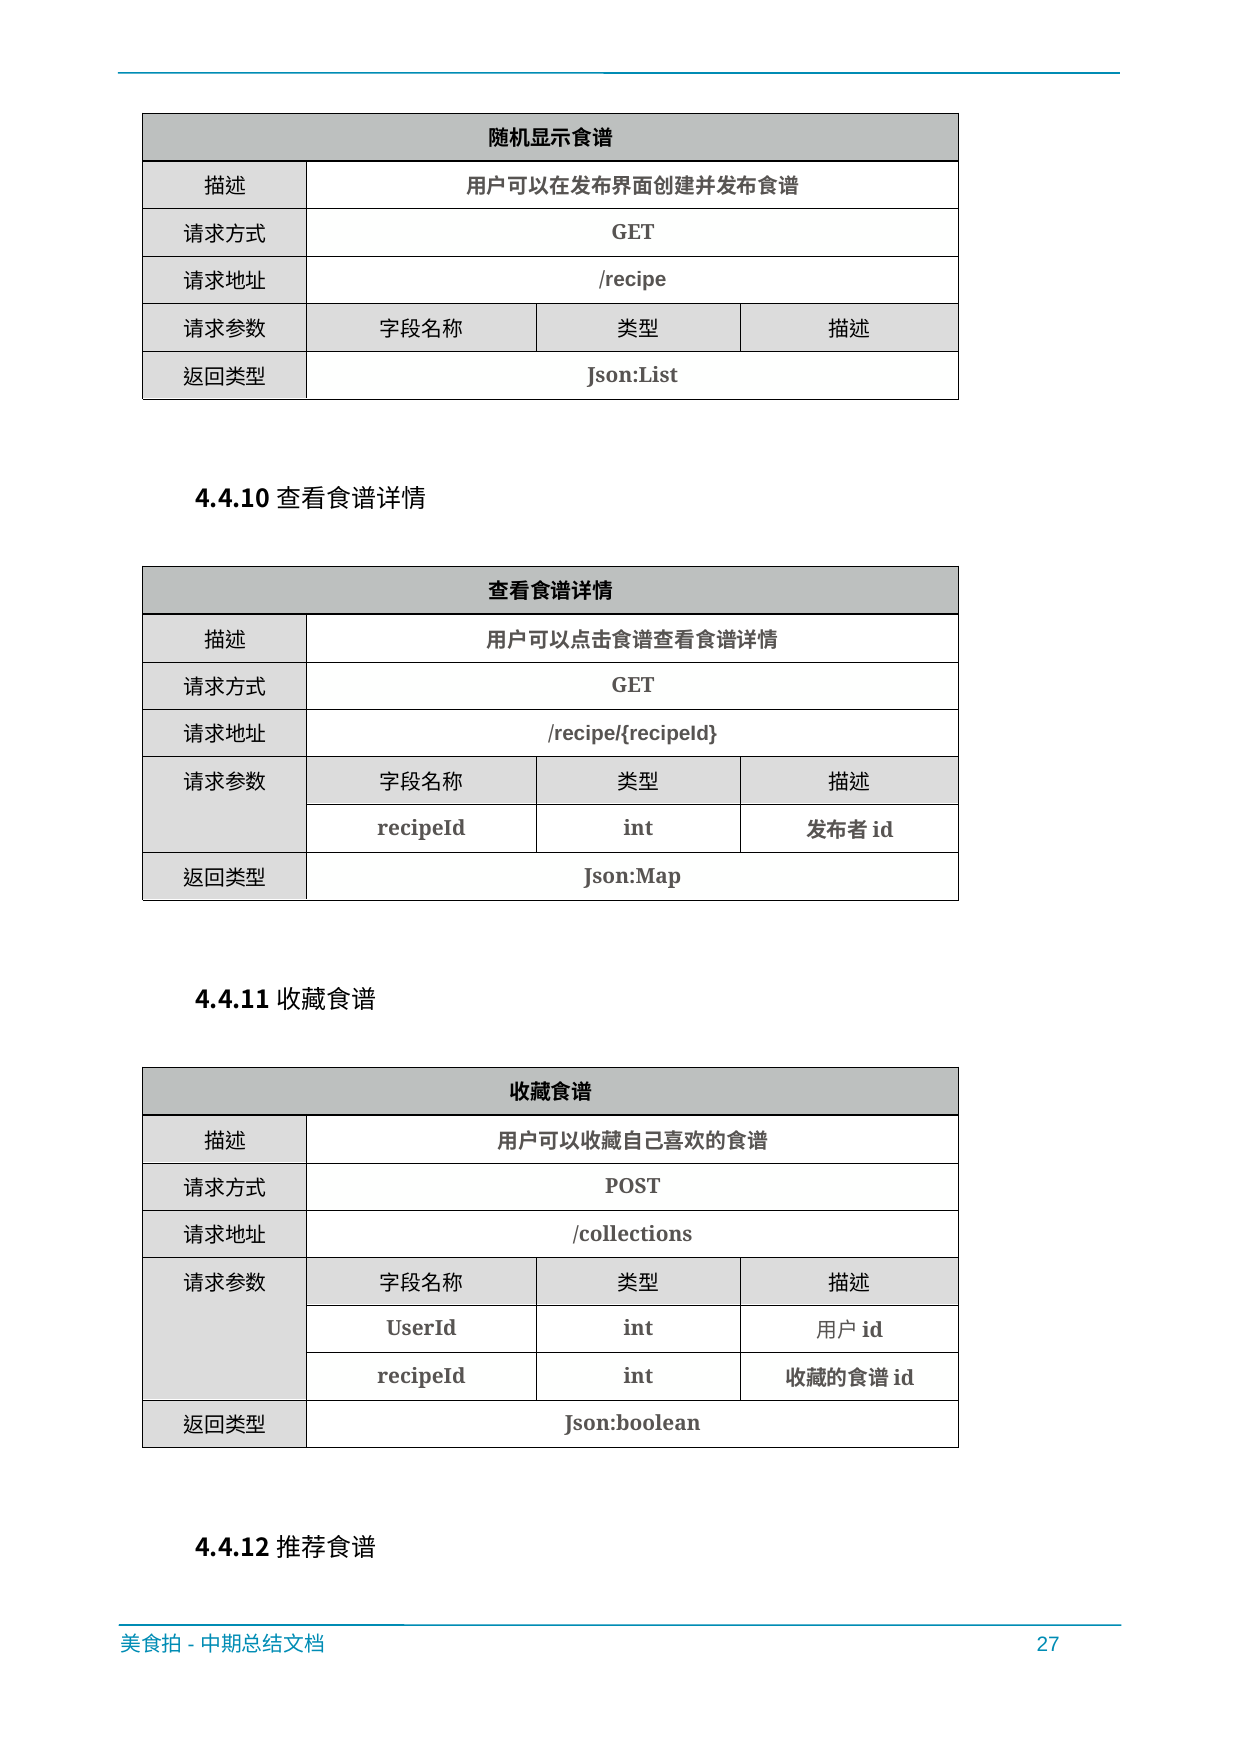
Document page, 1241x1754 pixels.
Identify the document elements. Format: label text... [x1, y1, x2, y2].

table_cell 收藏的食谱id [741, 1353, 958, 1399]
table_cell 类型 [537, 1258, 740, 1304]
table_cell 返回类型 [143, 1401, 306, 1447]
table_cell Json:Map [307, 853, 958, 899]
table_cell /recipe [307, 257, 958, 303]
table_cell 类型 [537, 304, 740, 351]
table_cell 描述 [741, 1258, 958, 1304]
table_cell 类型 [537, 757, 740, 803]
text 4.4.12 推荐食谱 [120, 1527, 1120, 1563]
table_cell GET [307, 209, 958, 256]
table_cell int [537, 1353, 740, 1399]
table_cell UserId [307, 1306, 536, 1352]
table_cell 用户可以收藏自己喜欢的食谱 [307, 1116, 958, 1162]
table_cell Json:boolean [307, 1401, 958, 1447]
table_cell 请求方式 [143, 1164, 306, 1210]
table_cell 描述 [741, 304, 958, 351]
table_cell POST [307, 1164, 958, 1210]
table_cell 字段名称 [307, 1258, 536, 1304]
table_cell recipeId [307, 805, 536, 852]
table_header 随机显示食谱 [143, 114, 958, 160]
table_cell GET [307, 663, 958, 709]
table_cell /recipe/{recipeId} [307, 710, 958, 756]
table_cell 字段名称 [307, 304, 536, 351]
table_cell 发布者id [741, 805, 958, 852]
table_cell 请求地址 [143, 1211, 306, 1257]
table_cell Json:List [307, 352, 958, 398]
table_cell int [537, 1306, 740, 1352]
table_cell 字段名称 [307, 757, 536, 803]
table_cell 请求地址 [143, 257, 306, 303]
table_cell 描述 [143, 1116, 306, 1162]
text 4.4.11 收藏食谱 [120, 980, 1120, 1016]
table_cell 请求参数 [143, 757, 306, 852]
table_cell 返回类型 [143, 352, 306, 398]
table_header 查看食谱详情 [143, 567, 958, 613]
table_cell 用户可以在发布界面创建并发布食谱 [307, 162, 958, 208]
table_cell 描述 [143, 162, 306, 208]
table_cell 请求方式 [143, 209, 306, 256]
table_header 收藏食谱 [143, 1068, 958, 1114]
table_cell 请求方式 [143, 663, 306, 709]
table_cell recipeId [307, 1353, 536, 1399]
table_cell 请求地址 [143, 710, 306, 756]
table_cell 返回类型 [143, 853, 306, 899]
table_cell 描述 [143, 615, 306, 661]
table_cell 请求参数 [143, 304, 306, 351]
table_cell /collections [307, 1211, 958, 1257]
table_cell 请求参数 [143, 1258, 306, 1399]
text 4.4.10 查看食谱详情 [120, 479, 1120, 515]
table_cell 用户可以点击食谱查看食谱详情 [307, 615, 958, 661]
table_cell 用户id [741, 1306, 958, 1352]
table_cell int [537, 805, 740, 852]
table_cell 描述 [741, 757, 958, 803]
